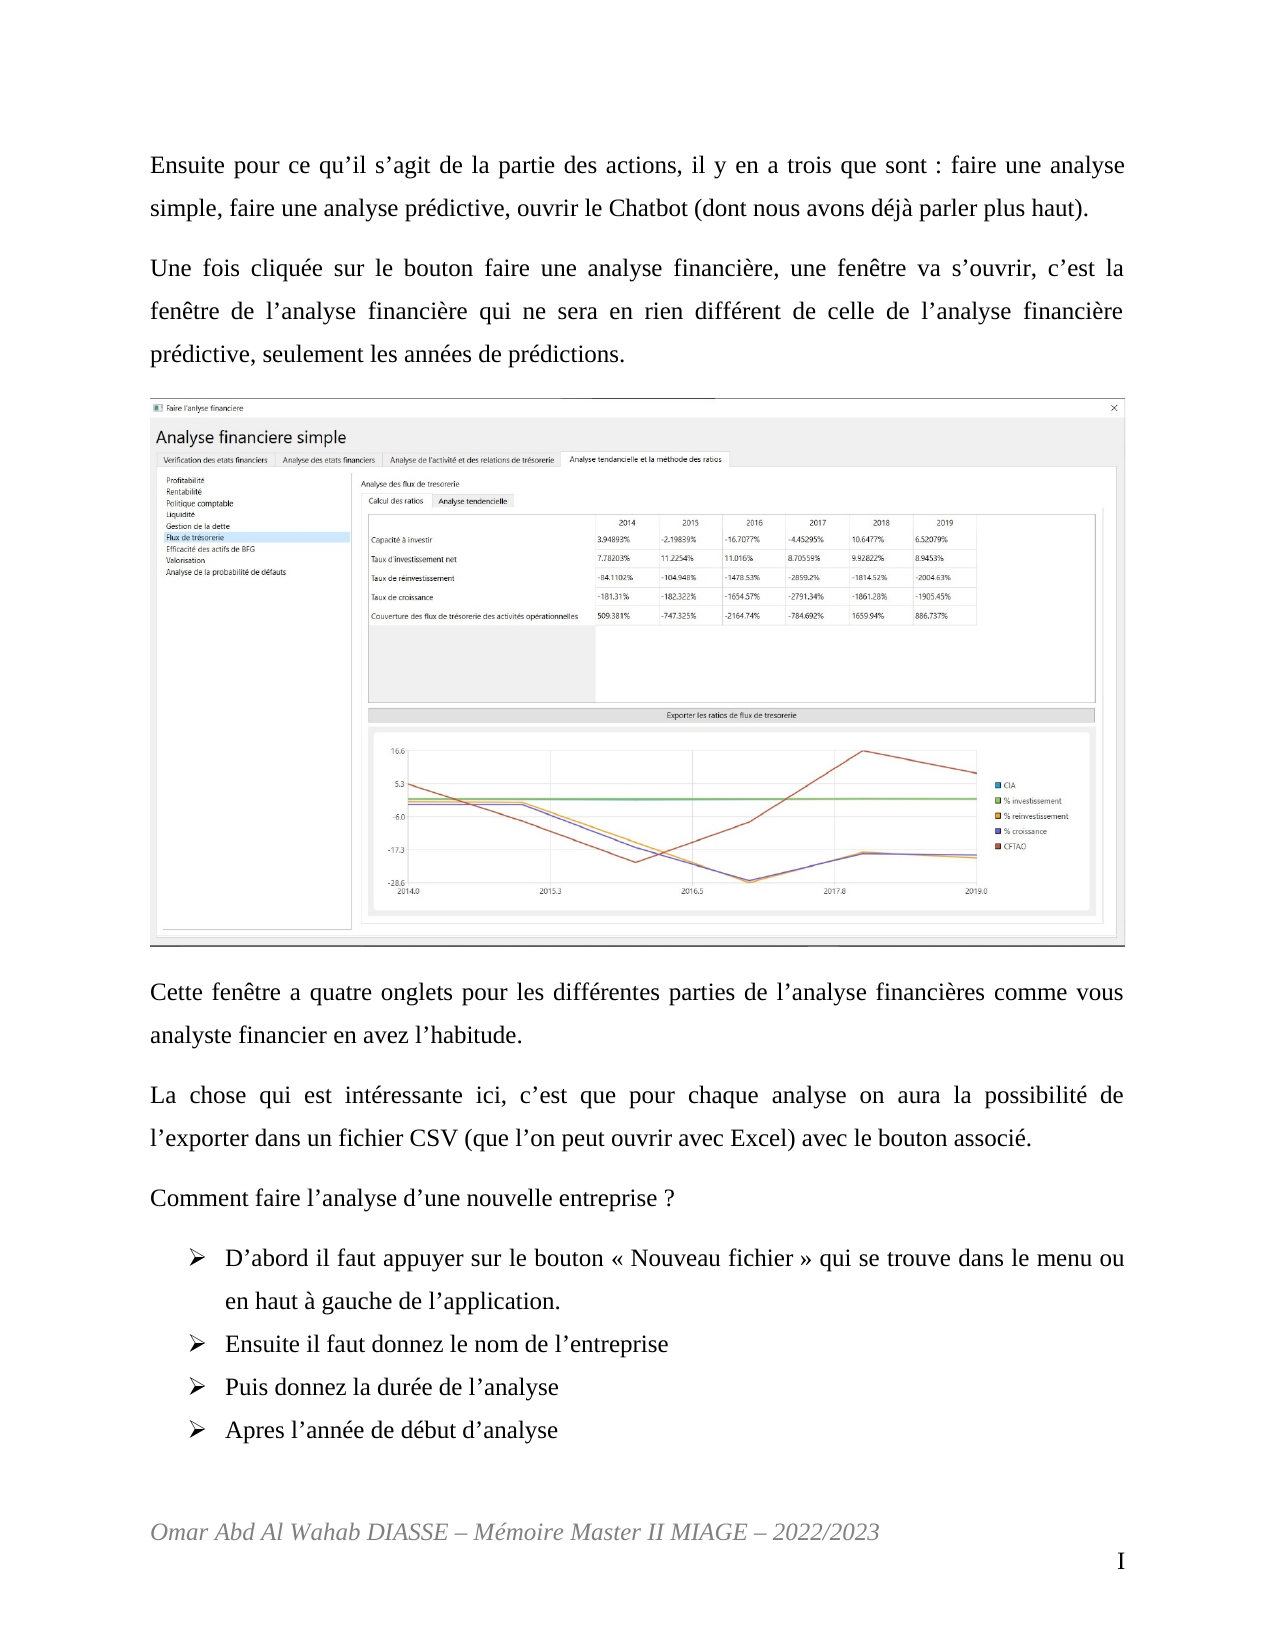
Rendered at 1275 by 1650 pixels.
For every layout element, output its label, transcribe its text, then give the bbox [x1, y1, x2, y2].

picture [150, 398, 1125, 947]
list Puis donnez la durée de l’analyse [187, 1372, 1125, 1401]
list Apres l’année de début d’analyse [187, 1416, 1125, 1444]
list D’abord il faut appuyer sur le bouton « Nouveau fichier » qui se trouve dans le menu ou en haut à gauche de l’application. [187, 1243, 1125, 1315]
list Ensuite il faut donnez le nom de l’entreprise [187, 1329, 1125, 1358]
text Comment faire l’analyse d’une nouvelle entreprise ? [150, 1183, 1125, 1212]
text La chose qui est intéressante ici, c’est que pour chaque analyse on aura la possibilité de l’exporter dans un fichier CSV (que l’on peut ouvrir avec Excel) avec le bouton associé. [150, 1080, 1125, 1152]
text Cette fenêtre a quatre onglets pour les différentes parties de l’analyse financières comme vous analyste financier en avez l’habitude. [150, 977, 1125, 1049]
text Ensuite pour ce qu’il s’agit de la partie des actions, il y en a trois que sont : faire une analyse simple, faire une analyse prédictive, ouvrir le Chatbot (dont nous avons déjà parler plus haut). [150, 150, 1125, 222]
text Une fois cliquée sur le bouton faire une analyse financière, une fenêtre va s’ouvrir, c’est la fenêtre de l’analyse financière qui ne sera en rien différent de celle de l’analyse financière prédictive, seulement les années de prédictions. [150, 253, 1125, 368]
